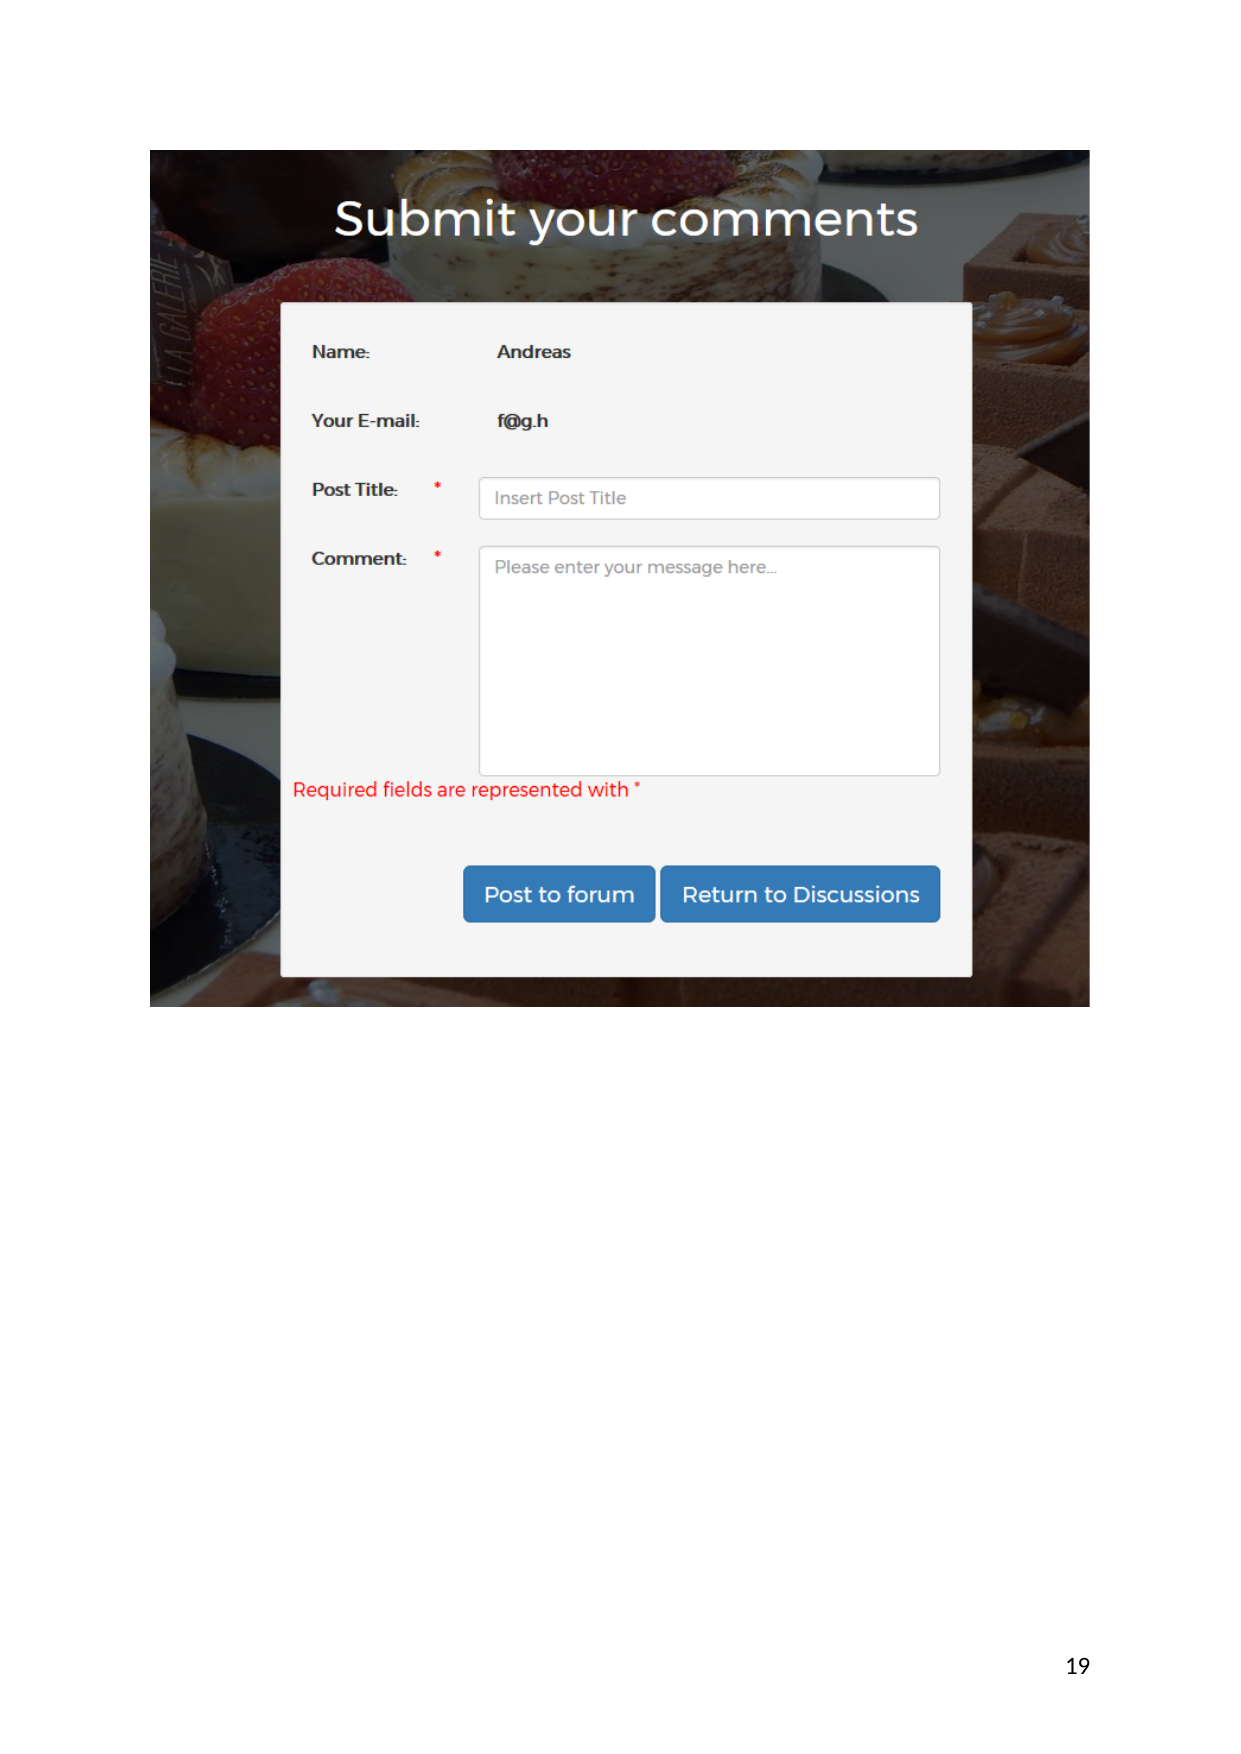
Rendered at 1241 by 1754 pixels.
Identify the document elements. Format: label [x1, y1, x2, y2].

picture [150, 150, 1090, 1007]
